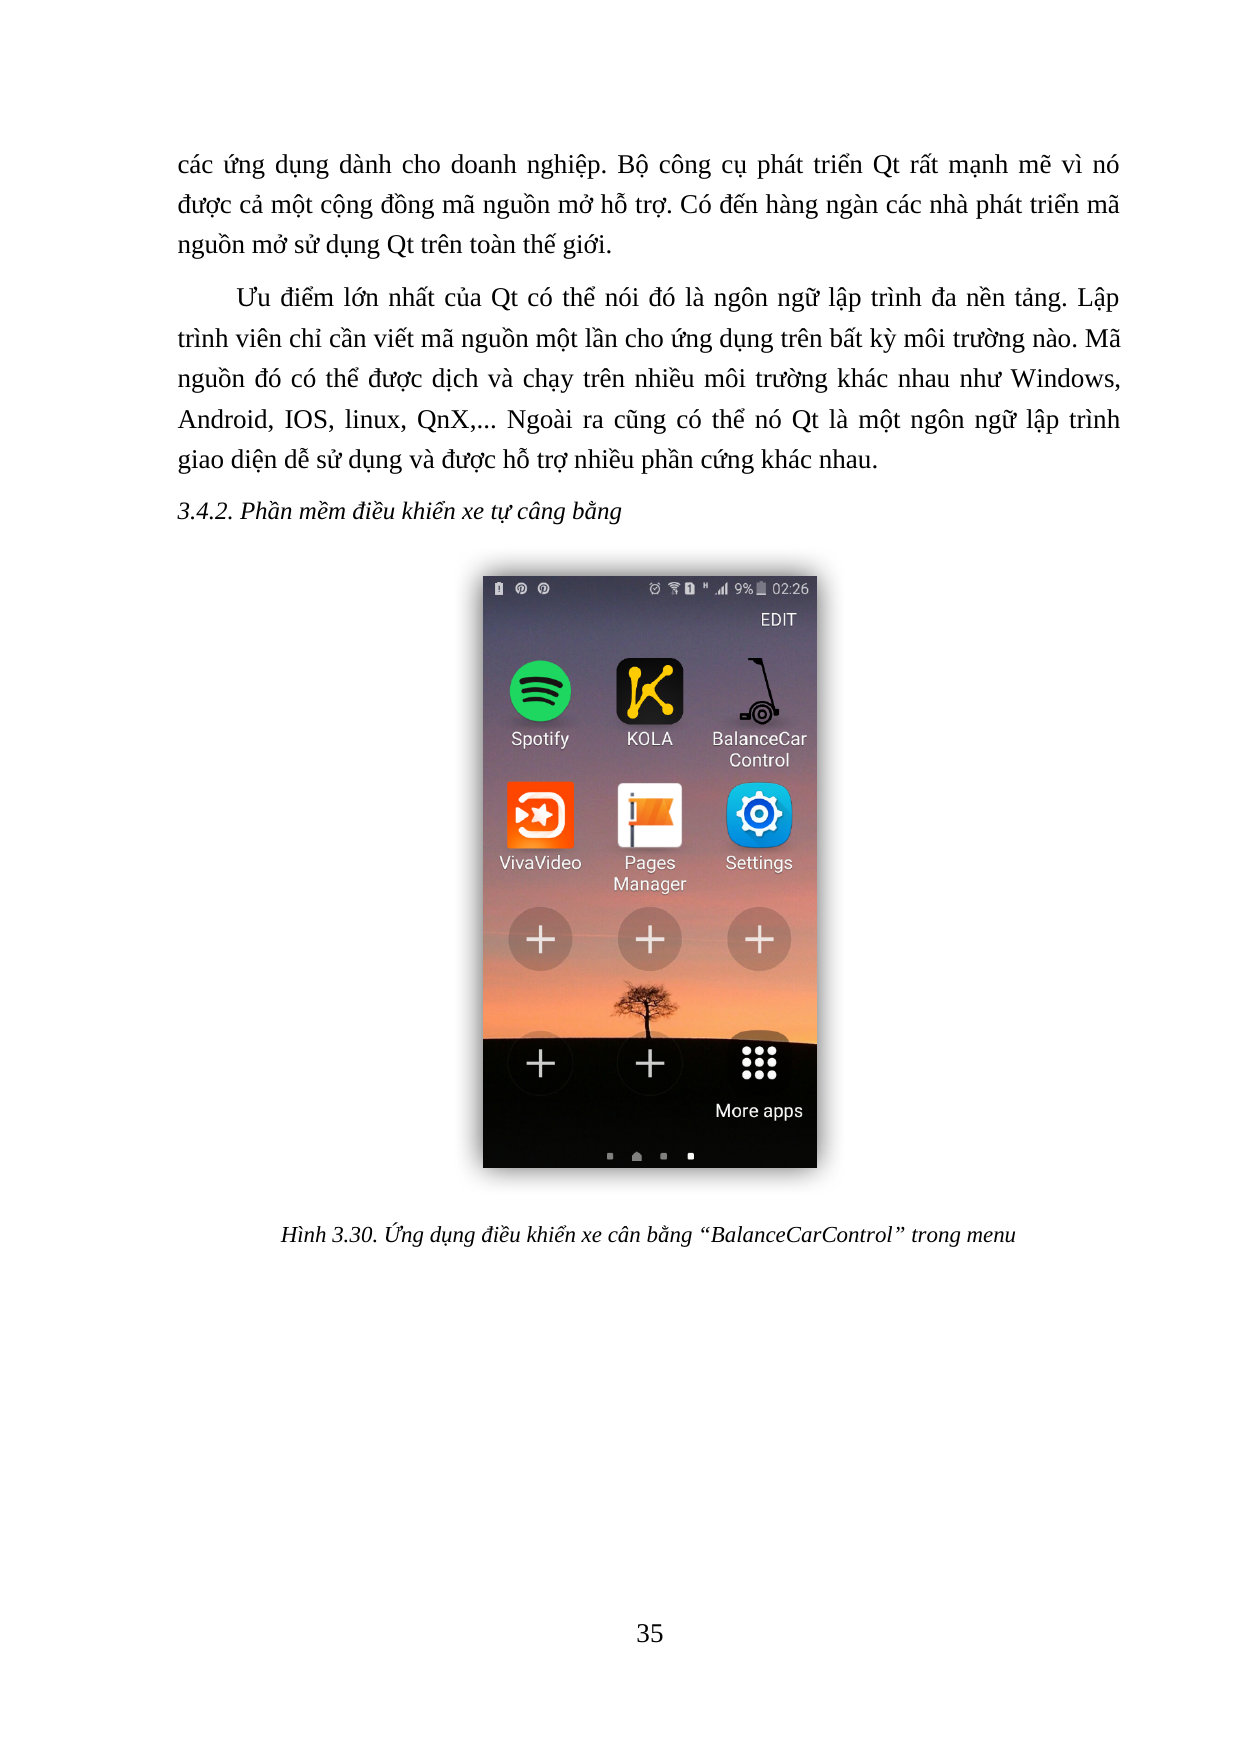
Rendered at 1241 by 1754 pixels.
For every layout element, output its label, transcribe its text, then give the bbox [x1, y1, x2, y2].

picture [483, 576, 817, 1168]
subtitle 3.4.2. Phần mềm điều khiển xe tự câng bằng [177, 496, 1122, 525]
text Hình 3.30. Ứng dụng điều khiển xe cân bằng “BalanceCarControl” trong menu [177, 1221, 1122, 1247]
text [177, 148, 1122, 260]
text Ưu điểm lớn nhất của Qt có thể nói đó là ngôn ngữ lập trình đa nền tảng. Lập trình viên chỉ cần viết mã nguồn một lần cho ứng dụng trên bất kỳ môi trường nào. Mã nguồn đó có thể được dịch và chạy trên nhiều môi trường khác nhau như Windows, Android, IOS, linux, QnX,... Ngoài ra cũng có thể nó Qt là một ngôn ngữ lập trình giao diện dễ sử dụng và được hỗ trợ nhiều phần cứng khác nhau. [177, 281, 1122, 474]
